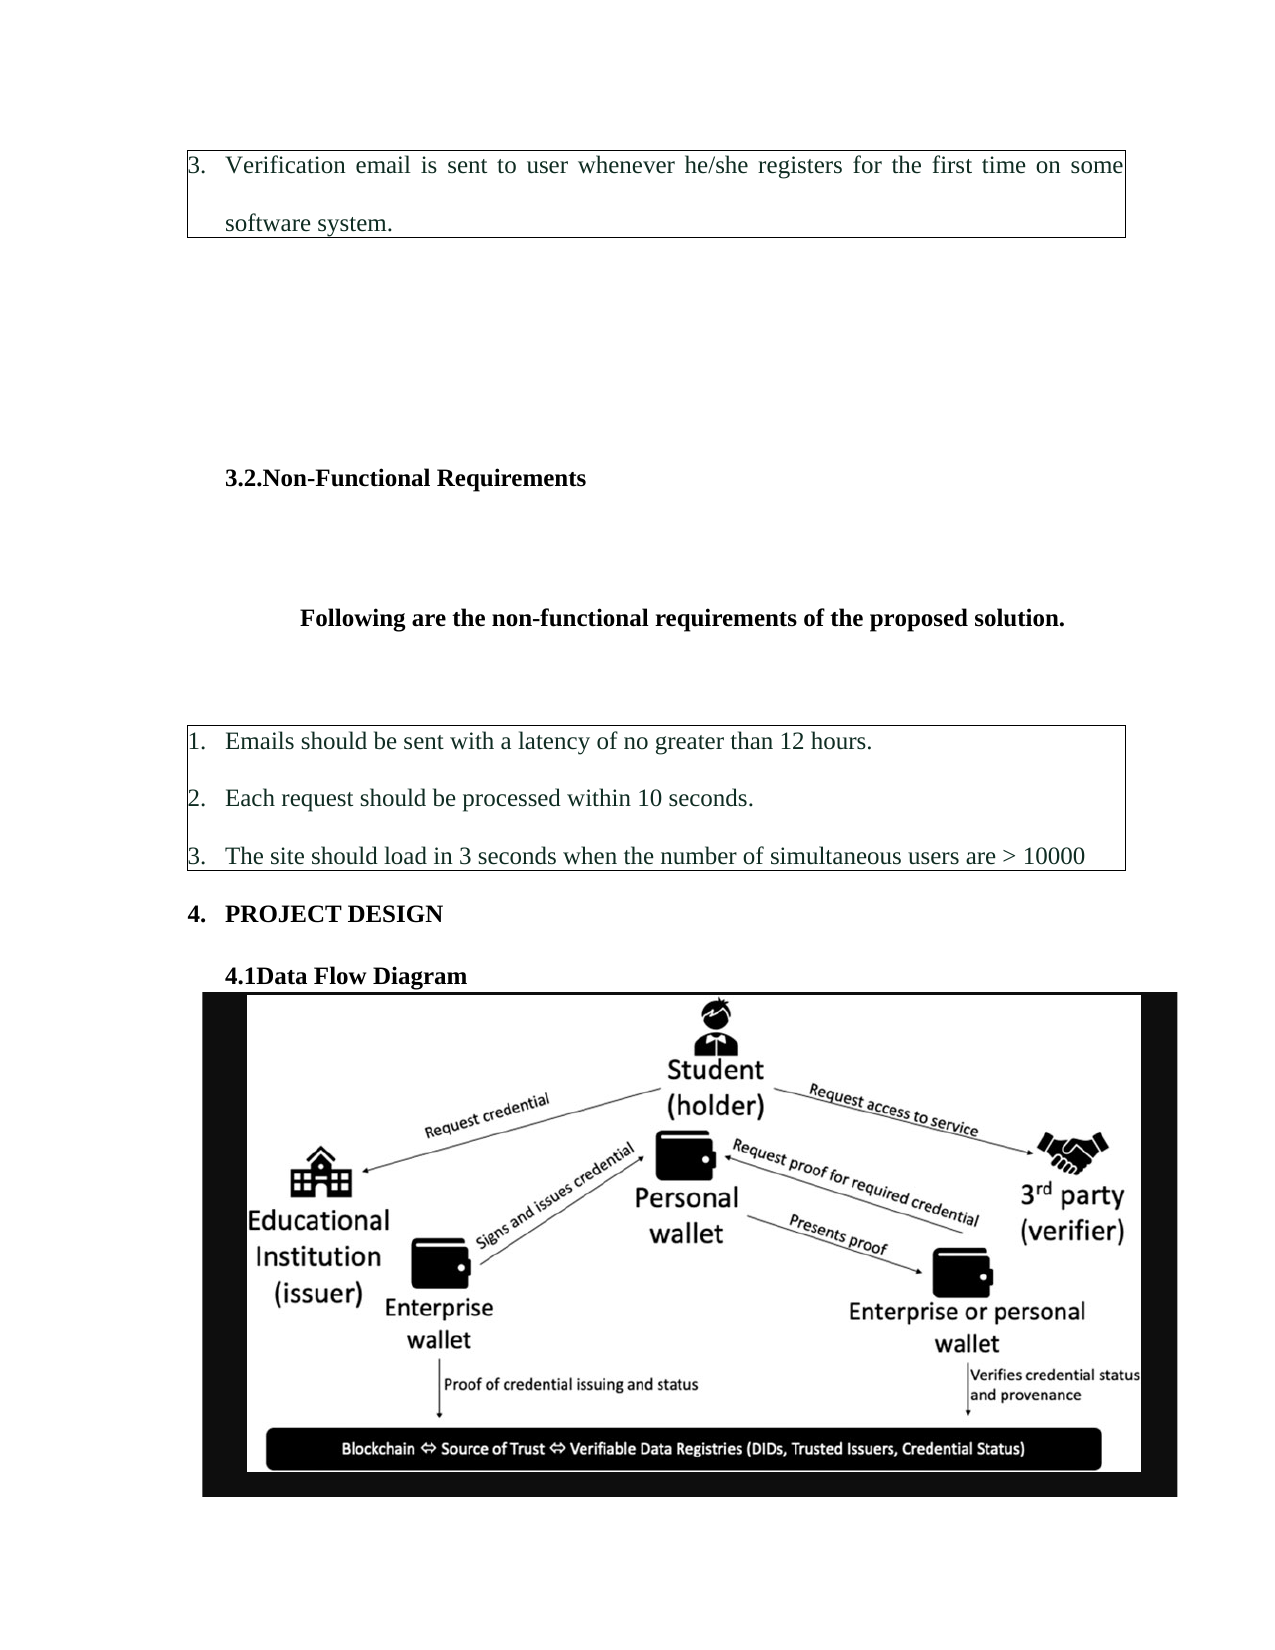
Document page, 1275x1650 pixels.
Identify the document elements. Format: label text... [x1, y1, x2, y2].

list Each request should be processed within 10 seconds. [188, 783, 1125, 812]
list PROJECT DESIGN [187, 899, 1125, 928]
list Emails should be sent with a latency of no greater than 12 hours. [188, 726, 1125, 755]
picture [202, 992, 1178, 1497]
list Following are the non-functional requirements of the proposed solution. [300, 603, 1125, 632]
list Verification email is sent to user whenever he/she registers for the first time on some software system. [188, 151, 1125, 237]
list The site should load in 3 seconds when the number of simultaneous users are > 10000 [188, 840, 1125, 870]
text 3.2.Non-Functional Requirements [225, 463, 1125, 492]
list 4.1Data Flow Diagram [225, 961, 1125, 990]
